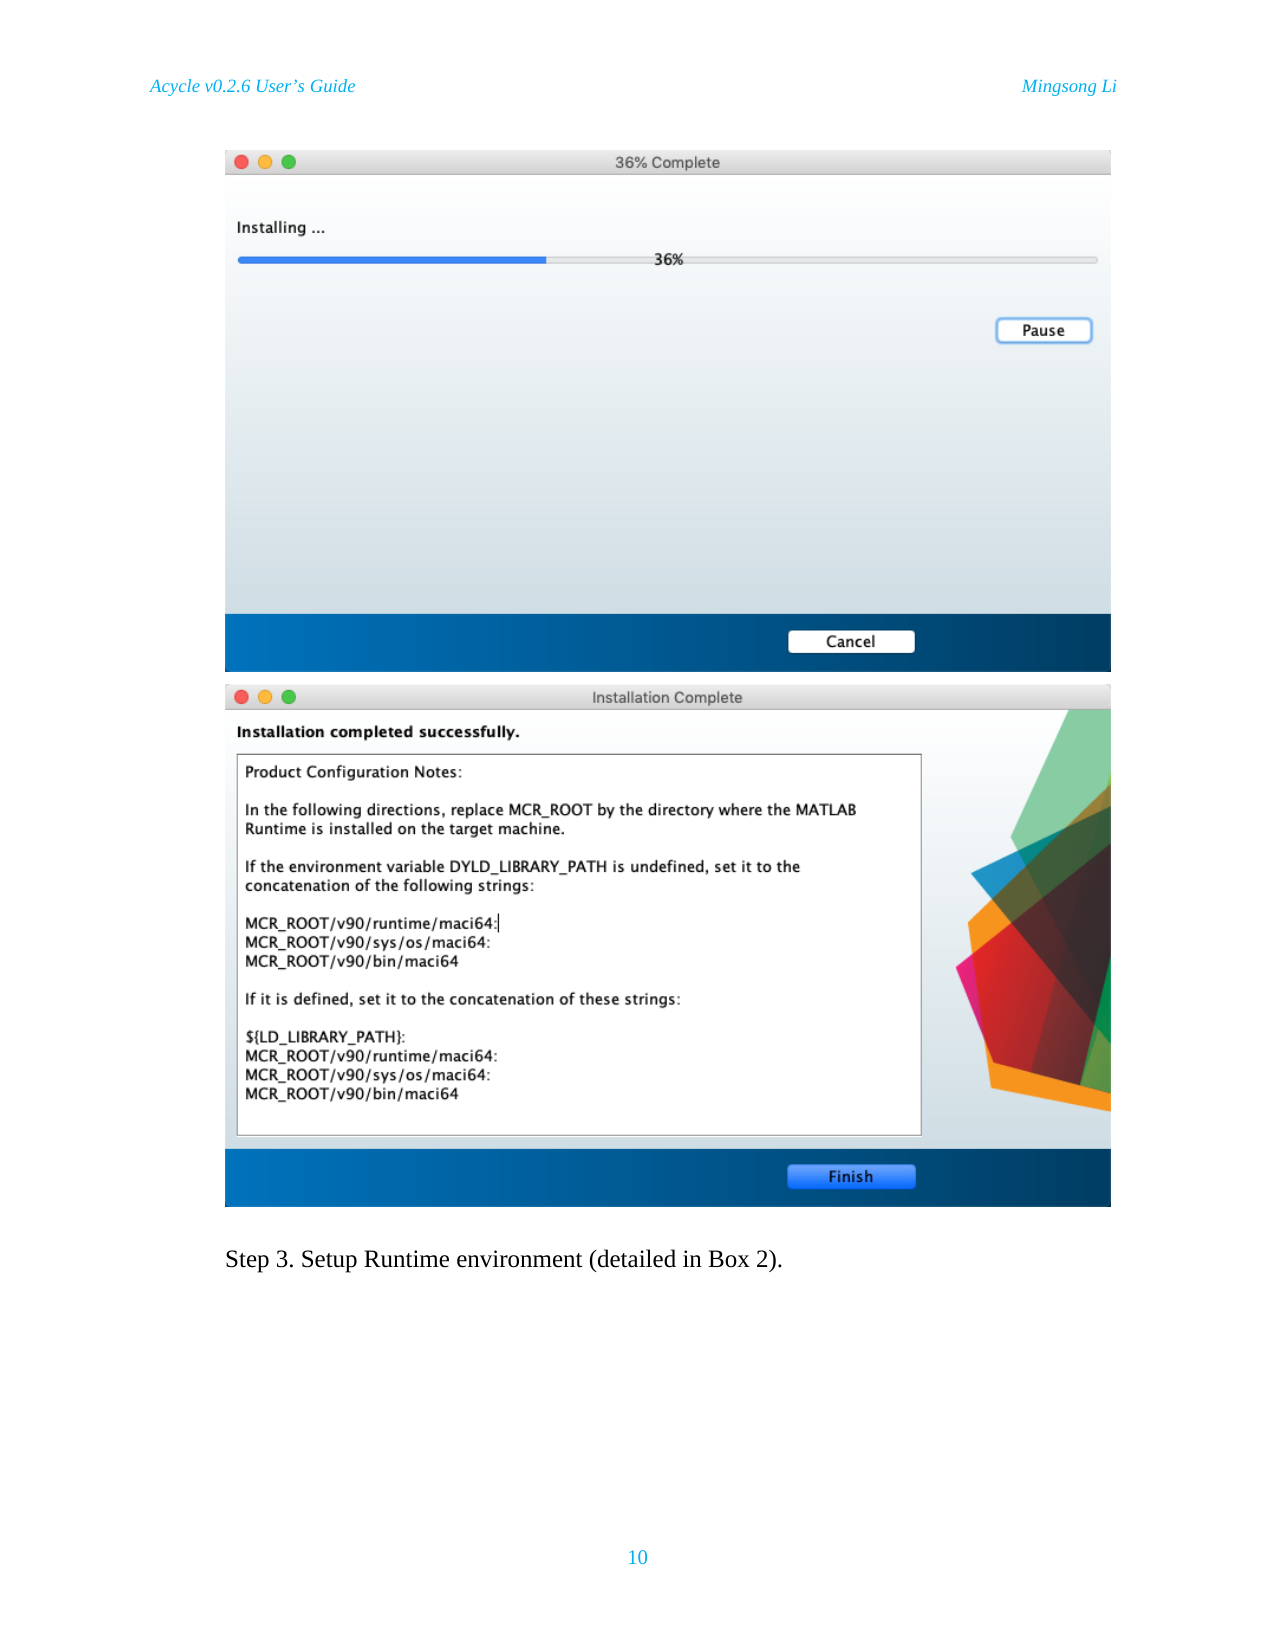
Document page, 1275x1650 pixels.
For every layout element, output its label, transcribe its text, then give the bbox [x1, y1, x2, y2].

picture [225, 150, 1111, 672]
picture [151, 82, 157, 90]
picture [225, 684, 1111, 1207]
text Step 3. Setup Runtime environment (detailed in Box 2). [225, 1244, 1125, 1273]
